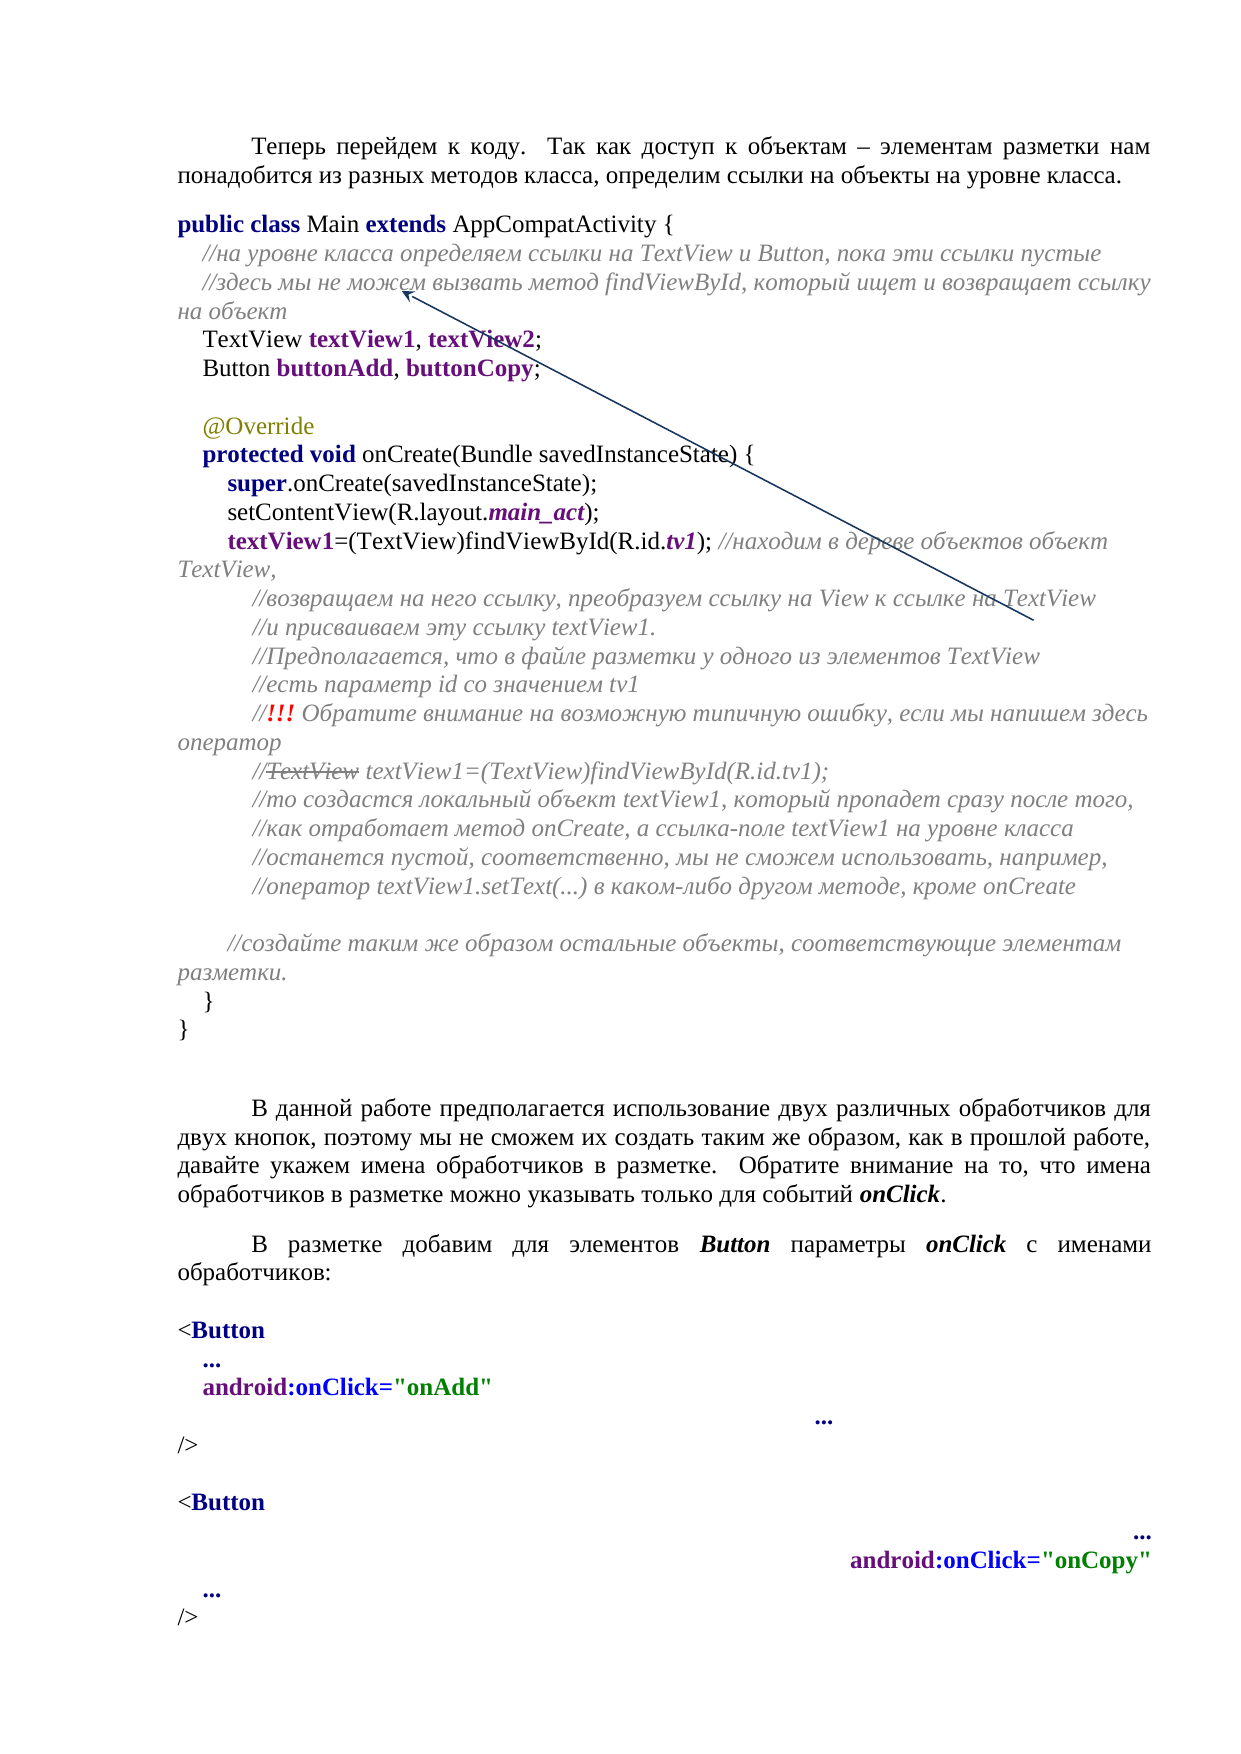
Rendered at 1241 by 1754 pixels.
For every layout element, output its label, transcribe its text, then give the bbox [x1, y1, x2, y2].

text <Button [177, 1315, 1152, 1344]
text Теперь перейдем к коду. Так как доступ к объектам – элементам разметки нам понадобится из разных методов класса, определим ссылки на объекты на уровне класса. [177, 131, 1152, 189]
text В данной работе предполагается использование двух различных обработчиков для двух кнопок, поэтому мы не сможем их создать таким же образом, как в прошлой работе, давайте укажем имена обработчиков в разметке. Обратите внимание на то, что имена обработчиков в разметке можно указывать только для событий onClick. [177, 1093, 1152, 1208]
text ... android:onClick="onCopy" ... [177, 1516, 1152, 1602]
text ... /> <Button [177, 1401, 1152, 1516]
text public class Main extends AppCompatActivity { //на уровне класса определяем ссылки на TextView и Button, пока эти ссылки пустые //здесь мы не можем вызвать метод findViewById, который ищет и возвращает ссылку на объект TextView textView1, textView2; Button buttonAdd, buttonCopy; @Override protected void onCreate(Bundle savedInstanceState) { super.onCreate(savedInstanceState); setContentView(R.layout.main_act); textView1=(TextView)findViewById(R.id.tv1); //находим в дереве объектов объект TextView, //возвращаем на него ссылку, преобразуем ссылку на View к ссылке на TextView //и присваиваем эту ссылку textView1. //Предполагается, что в файле разметки у одного из элементов TextView //есть параметр id со значением tv1 //!!! Обратите внимание на возможную типичную ошибку, если мы напишем здесь оператор //TextView textView1=(TextView)findViewById(R.id.tv1); //то создастся локальный объект textView1, который пропадет сразу после того, //как отработает метод onCreate, а ссылка-поле textView1 на уровне класса //останется пустой, соответственно, мы не сможем использовать, например, //оператор textView1.setText(...) в каком-либо другом методе, кроме onCreate //создайте таким же образом остальные объекты, соответствующие элементам разметки. } } [177, 209, 1152, 1043]
text /> [177, 1602, 1152, 1631]
text В разметке добавим для элементов Button параметры onClick с именами обработчиков: [177, 1229, 1152, 1286]
text ... android:onClick="onAdd" [177, 1344, 1152, 1401]
